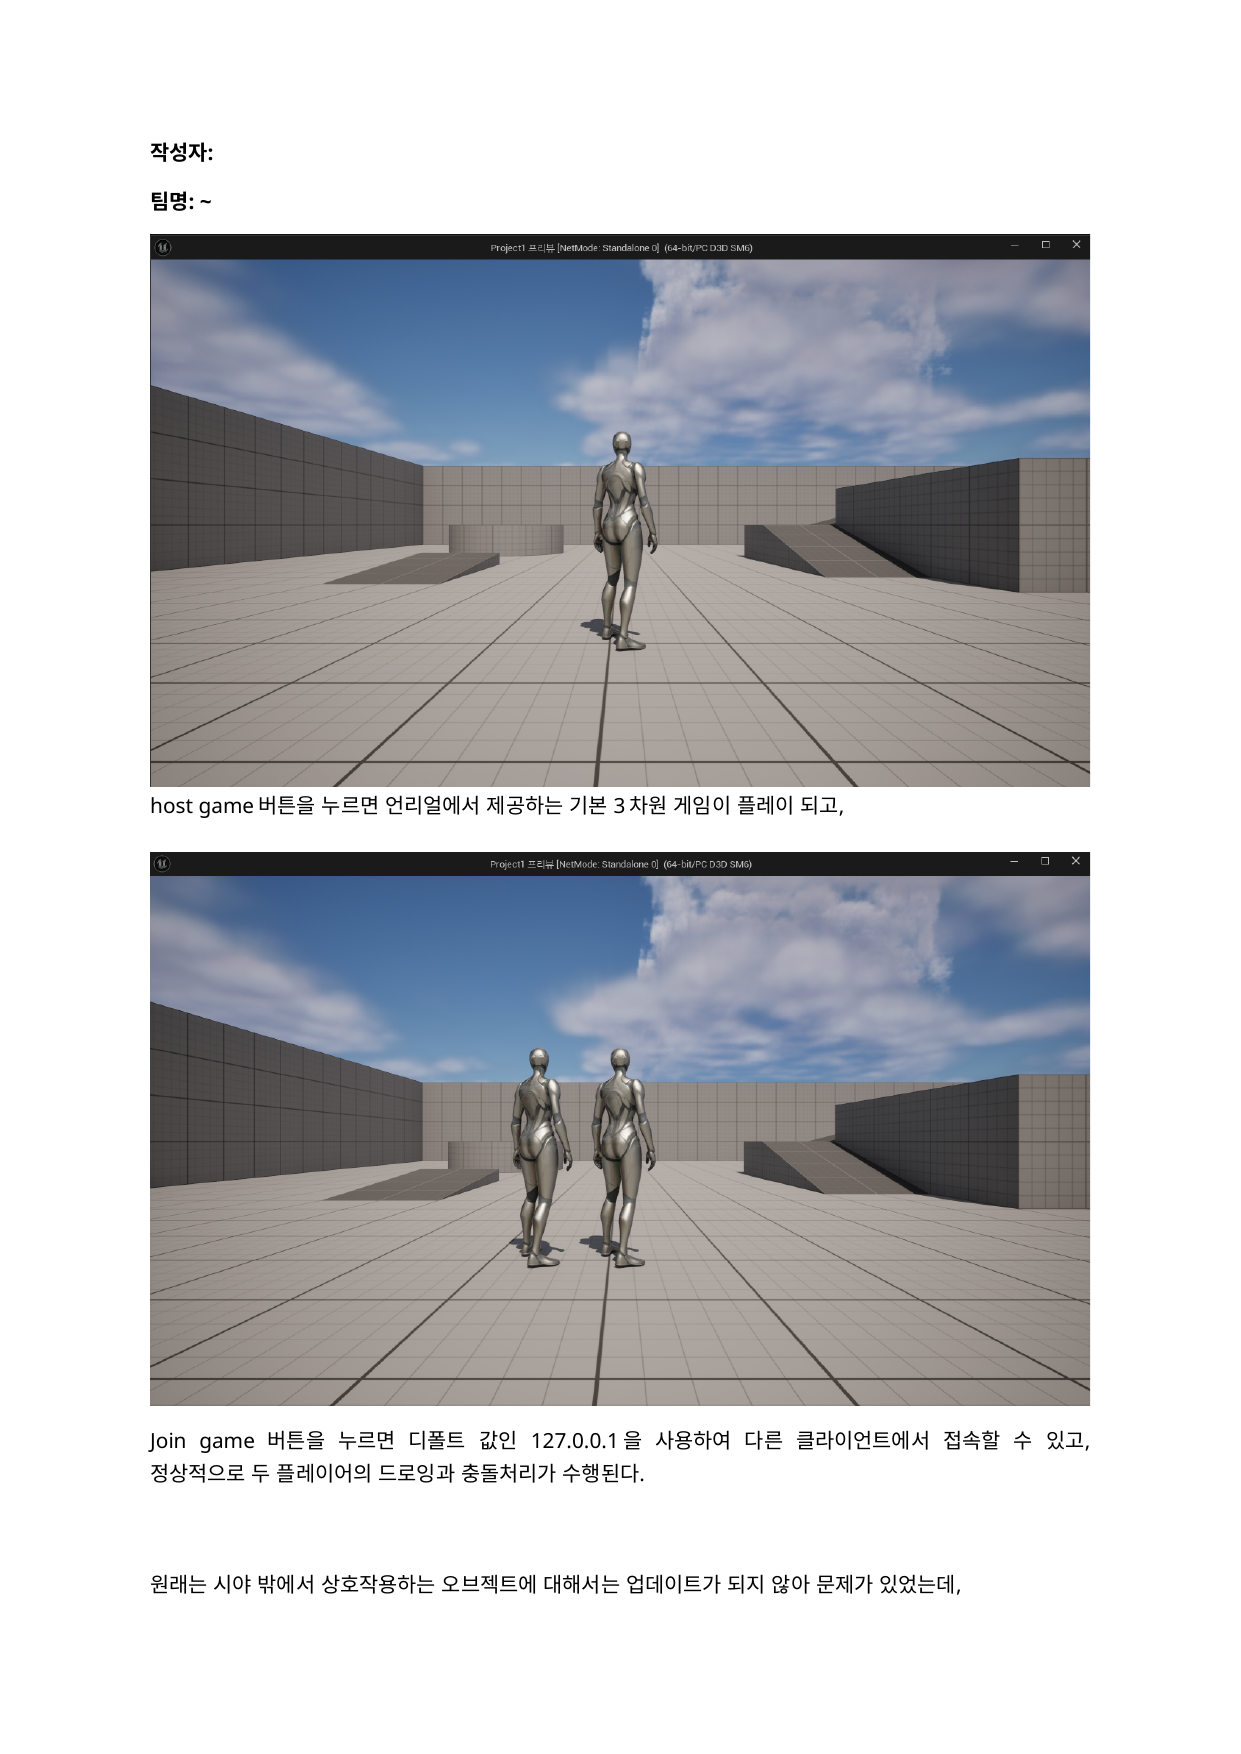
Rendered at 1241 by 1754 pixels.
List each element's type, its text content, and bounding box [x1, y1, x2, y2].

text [150, 1507, 1090, 1599]
picture [150, 234, 1091, 787]
text 위 그림과 같은 메인 메뉴라는 새로운 맵을 만들어 하나의 클라이언트가 서버를 만들고, 다른 클라이언트가 그 서버에 참여하는 방식이다. host game버튼을 누르면 언리얼에서 제공하는 기본 3차원 게임이 플레이 되고, [150, 787, 1090, 852]
text Join game 버튼을 누르면 디폴트 값인 127.0.0.1을 사용하여 다른 클라이언트에서 접속할 수 있고, 정상적으로 두 플레이어의 드로잉과 충돌처리가 수행된다. [150, 1425, 1090, 1488]
picture [150, 852, 1091, 1406]
